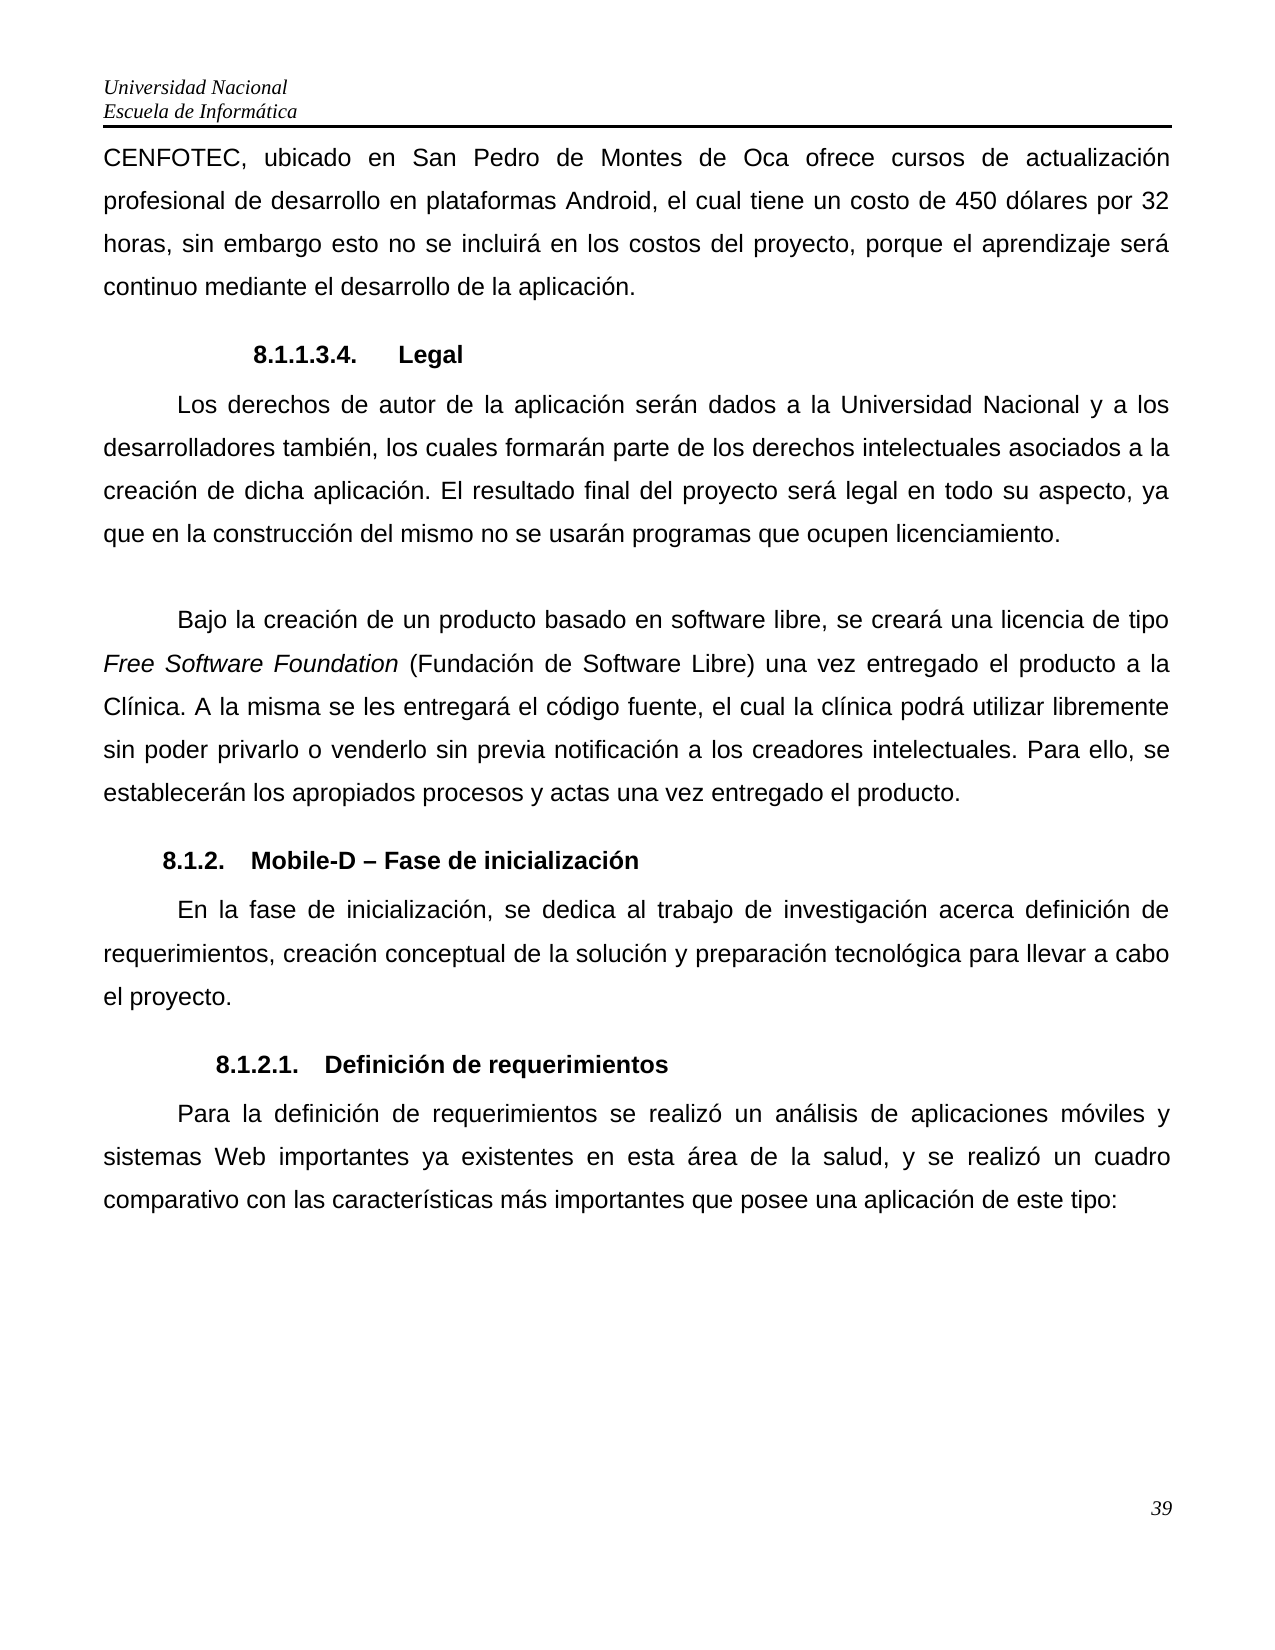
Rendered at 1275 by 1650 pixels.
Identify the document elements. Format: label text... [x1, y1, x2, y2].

list Definición de requerimientos [216, 1050, 1172, 1079]
text En la fase de inicialización, se dedica al trabajo de investigación acerca definición de requerimientos, creación conceptual de la solución y preparación tecnológica para llevar a cabo el proyecto. [103, 896, 1172, 1011]
list Legal [253, 341, 1172, 369]
text Los derechos de autor de la aplicación serán dados a la Universidad Nacional y a los desarrolladores también, los cuales formarán parte de los derechos intelectuales asociados a la creación de dicha aplicación. El resultado final del proyecto será legal en todo su aspecto, ya que en la construcción del mismo no se usarán programas que ocupen licenciamiento. [103, 390, 1172, 548]
text Para la definición de requerimientos se realizó un análisis de aplicaciones móviles y sistemas Web importantes ya existentes en esta área de la salud, y se realizó un cuadro comparativo con las características más importantes que posee una aplicación de este tipo: [103, 1099, 1172, 1214]
text Mobile-D – Fase de inicialización [162, 846, 1172, 875]
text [103, 143, 1172, 301]
text Bajo la creación de un producto basado en software libre, se creará una licencia de tipo Free Software Foundation (Fundación de Software Libre) una vez entregado el producto a la Clínica. A la misma se les entregará el código fuente, el cual la clínica podrá utilizar libremente sin poder privarlo o venderlo sin previa notificación a los creadores intelectuales. Para ello, se establecerán los apropiados procesos y actas una vez entregado el producto. [103, 606, 1172, 807]
